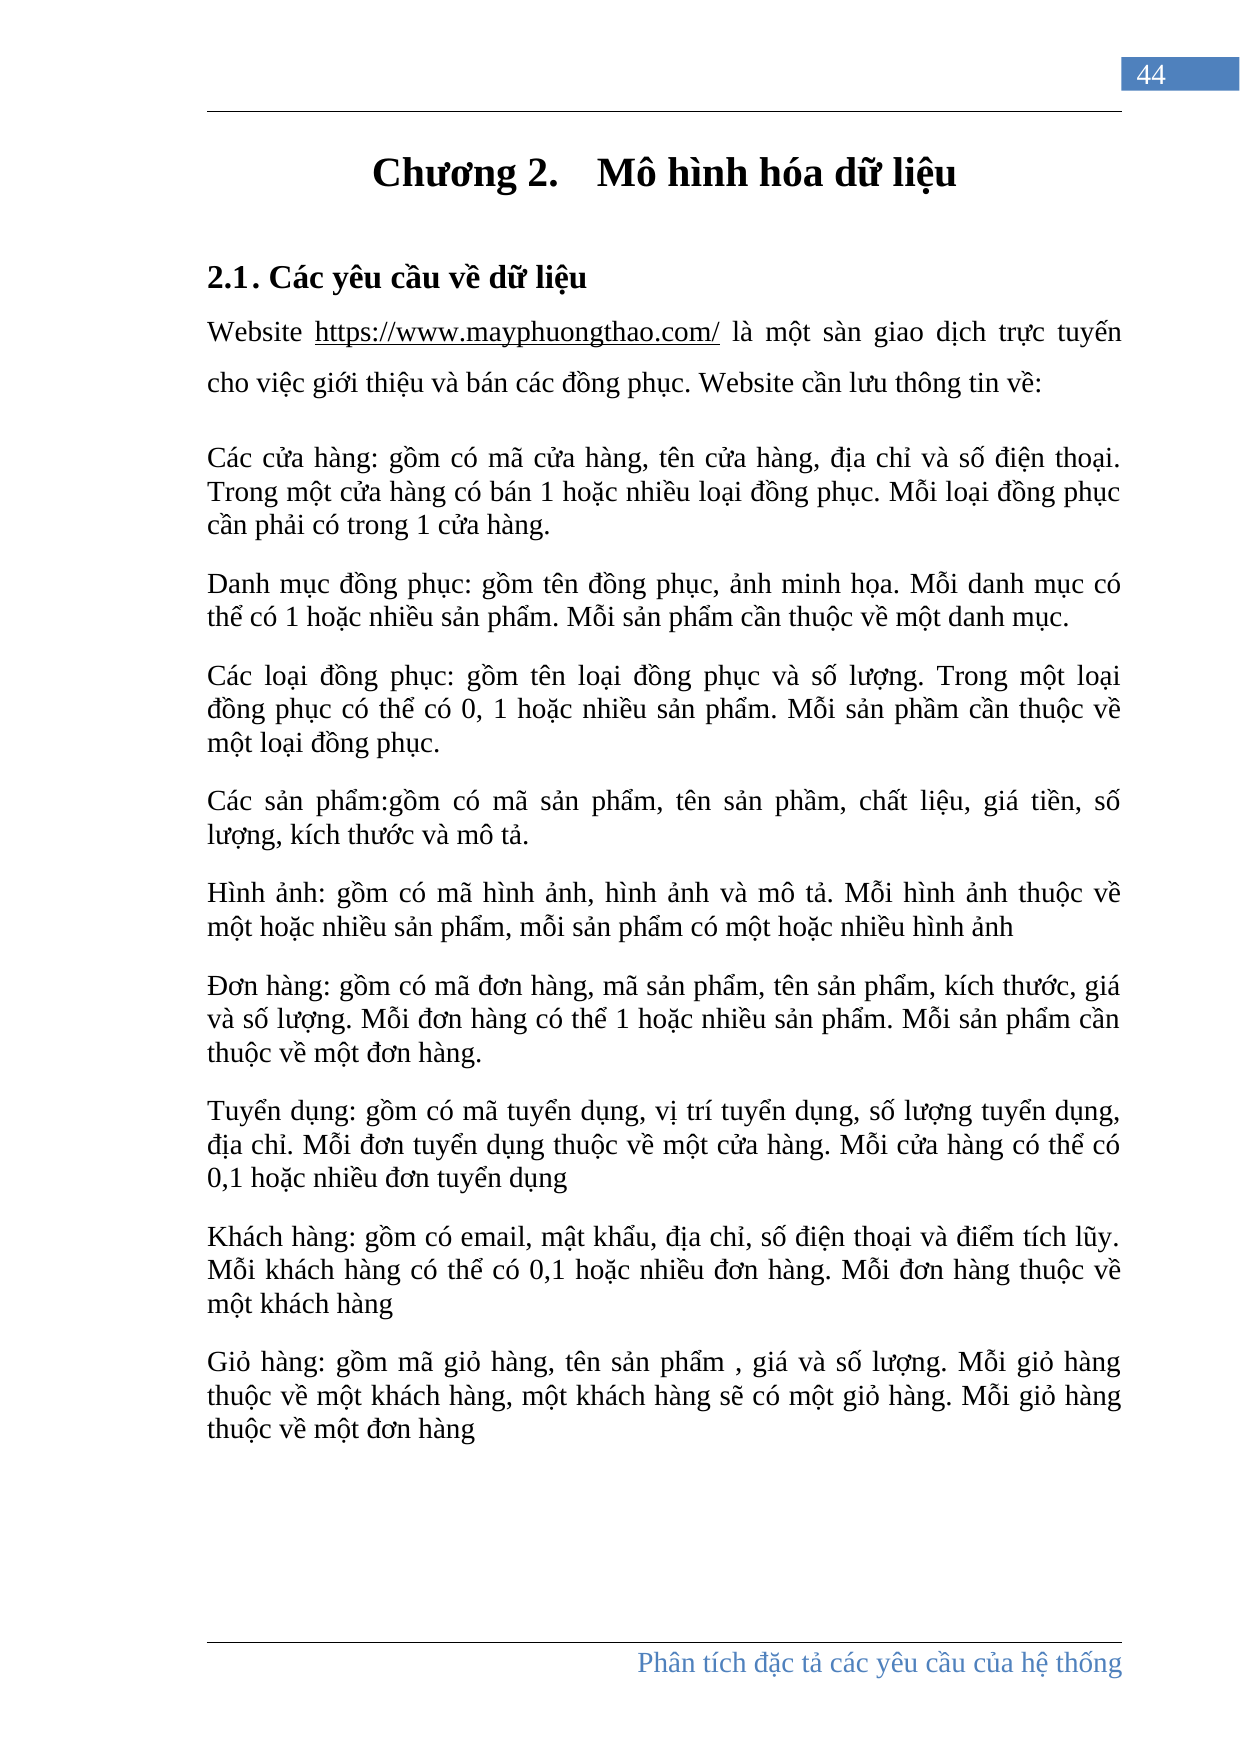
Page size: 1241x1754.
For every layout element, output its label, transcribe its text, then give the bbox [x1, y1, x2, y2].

text Các loại đồng phục: gồm tên loại đồng phục và số lượng. Trong một loại đồng phục có thể có 0, 1 hoặc nhiều sản phẩm. Mỗi sản phầm cần thuộc về một loại đồng phục. [207, 658, 1122, 758]
text Website https://www.mayphuongthao.com/ là một sàn giao dịch trực tuyến cho việc giới thiệu và bán các đồng phục. Website cần lưu thông tin về: [207, 314, 1122, 398]
text Các sản phẩm:gồm có mã sản phẩm, tên sản phầm, chất liệu, giá tiền, số lượng, kích thước và mô tả. [207, 783, 1122, 851]
subtitle . Các yêu cầu về dữ liệu [207, 257, 1122, 295]
text Các cửa hàng: gồm có mã cửa hàng, tên cửa hàng, địa chỉ và số điện thoại. Trong một cửa hàng có bán 1 hoặc nhiều loại đồng phục. Mỗi loại đồng phục cần phải có trong 1 cửa hàng. [207, 440, 1122, 541]
text Tuyển dụng: gồm có mã tuyển dụng, vị trí tuyển dụng, số lượng tuyển dụng, địa chỉ. Mỗi đơn tuyển dụng thuộc về một cửa hàng. Mỗi cửa hàng có thể có 0,1 hoặc nhiều đơn tuyển dụng [207, 1093, 1122, 1194]
text Hình ảnh: gồm có mã hình ảnh, hình ảnh và mô tả. Mỗi hình ảnh thuộc về một hoặc nhiều sản phẩm, mỗi sản phẩm có một hoặc nhiều hình ảnh [207, 876, 1122, 943]
text Đơn hàng: gồm có mã đơn hàng, mã sản phẩm, tên sản phẩm, kích thước, giá và số lượng. Mỗi đơn hàng có thể 1 hoặc nhiều sản phẩm. Mỗi sản phẩm cần thuộc về một đơn hàng. [207, 968, 1122, 1068]
text Giỏ hàng: gồm mã giỏ hàng, tên sản phẩm , giá và số lượng. Mỗi giỏ hàng thuộc về một khách hàng, một khách hàng sẽ có một giỏ hàng. Mỗi giỏ hàng thuộc về một đơn hàng [207, 1344, 1122, 1445]
text Khách hàng: gồm có email, mật khẩu, địa chỉ, số điện thoại và điểm tích lũy. Mỗi khách hàng có thể có 0,1 hoặc nhiều đơn hàng. Mỗi đơn hàng thuộc về một khách hàng [207, 1219, 1122, 1319]
subtitle Mô hình hóa dữ liệu [207, 148, 1122, 196]
text Danh mục đồng phục: gồm tên đồng phục, ảnh minh họa. Mỗi danh mục có thể có 1 hoặc nhiều sản phẩm. Mỗi sản phẩm cần thuộc về một danh mục. [207, 566, 1122, 633]
